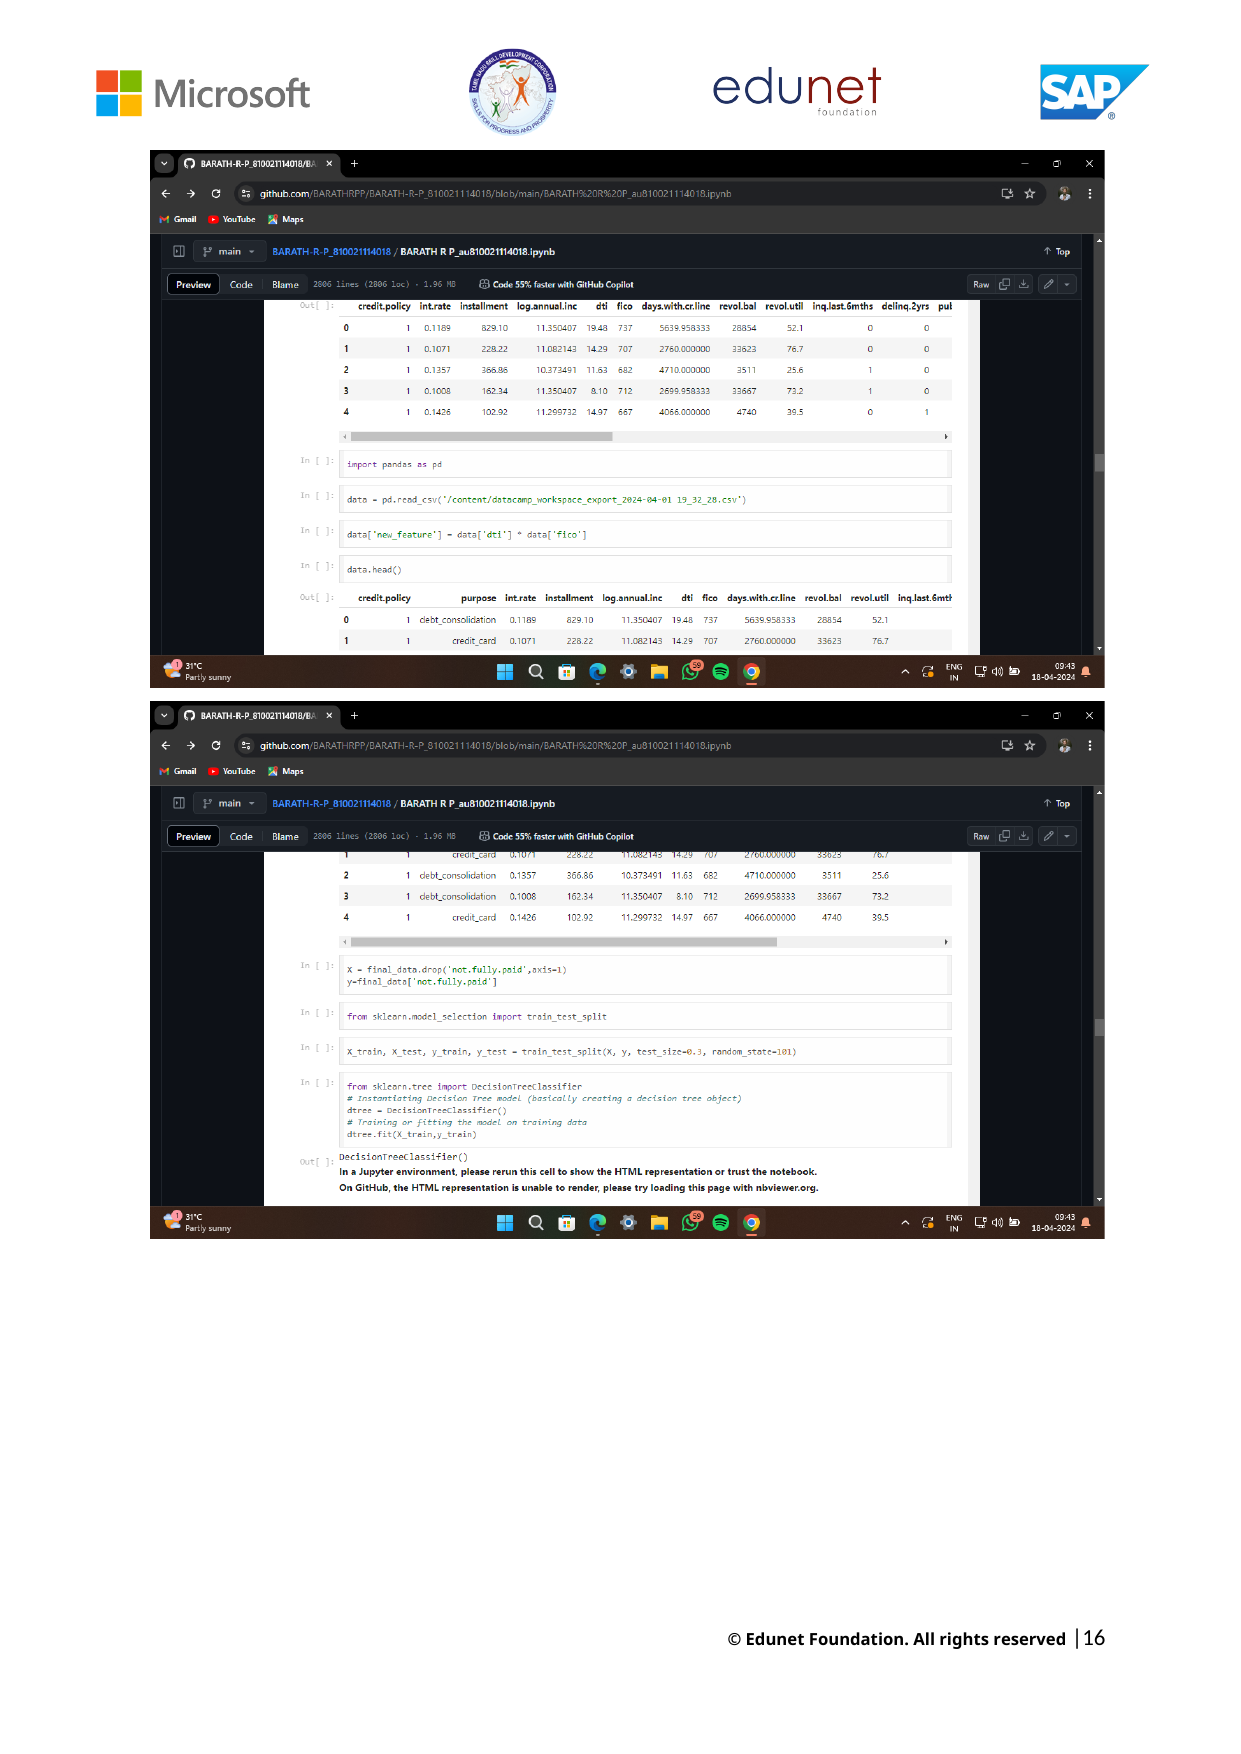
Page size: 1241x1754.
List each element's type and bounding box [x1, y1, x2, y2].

picture [150, 701, 1105, 1239]
picture [706, 60, 889, 122]
picture [1039, 63, 1151, 121]
picture [91, 65, 316, 121]
picture [150, 150, 1105, 688]
picture [466, 45, 558, 137]
